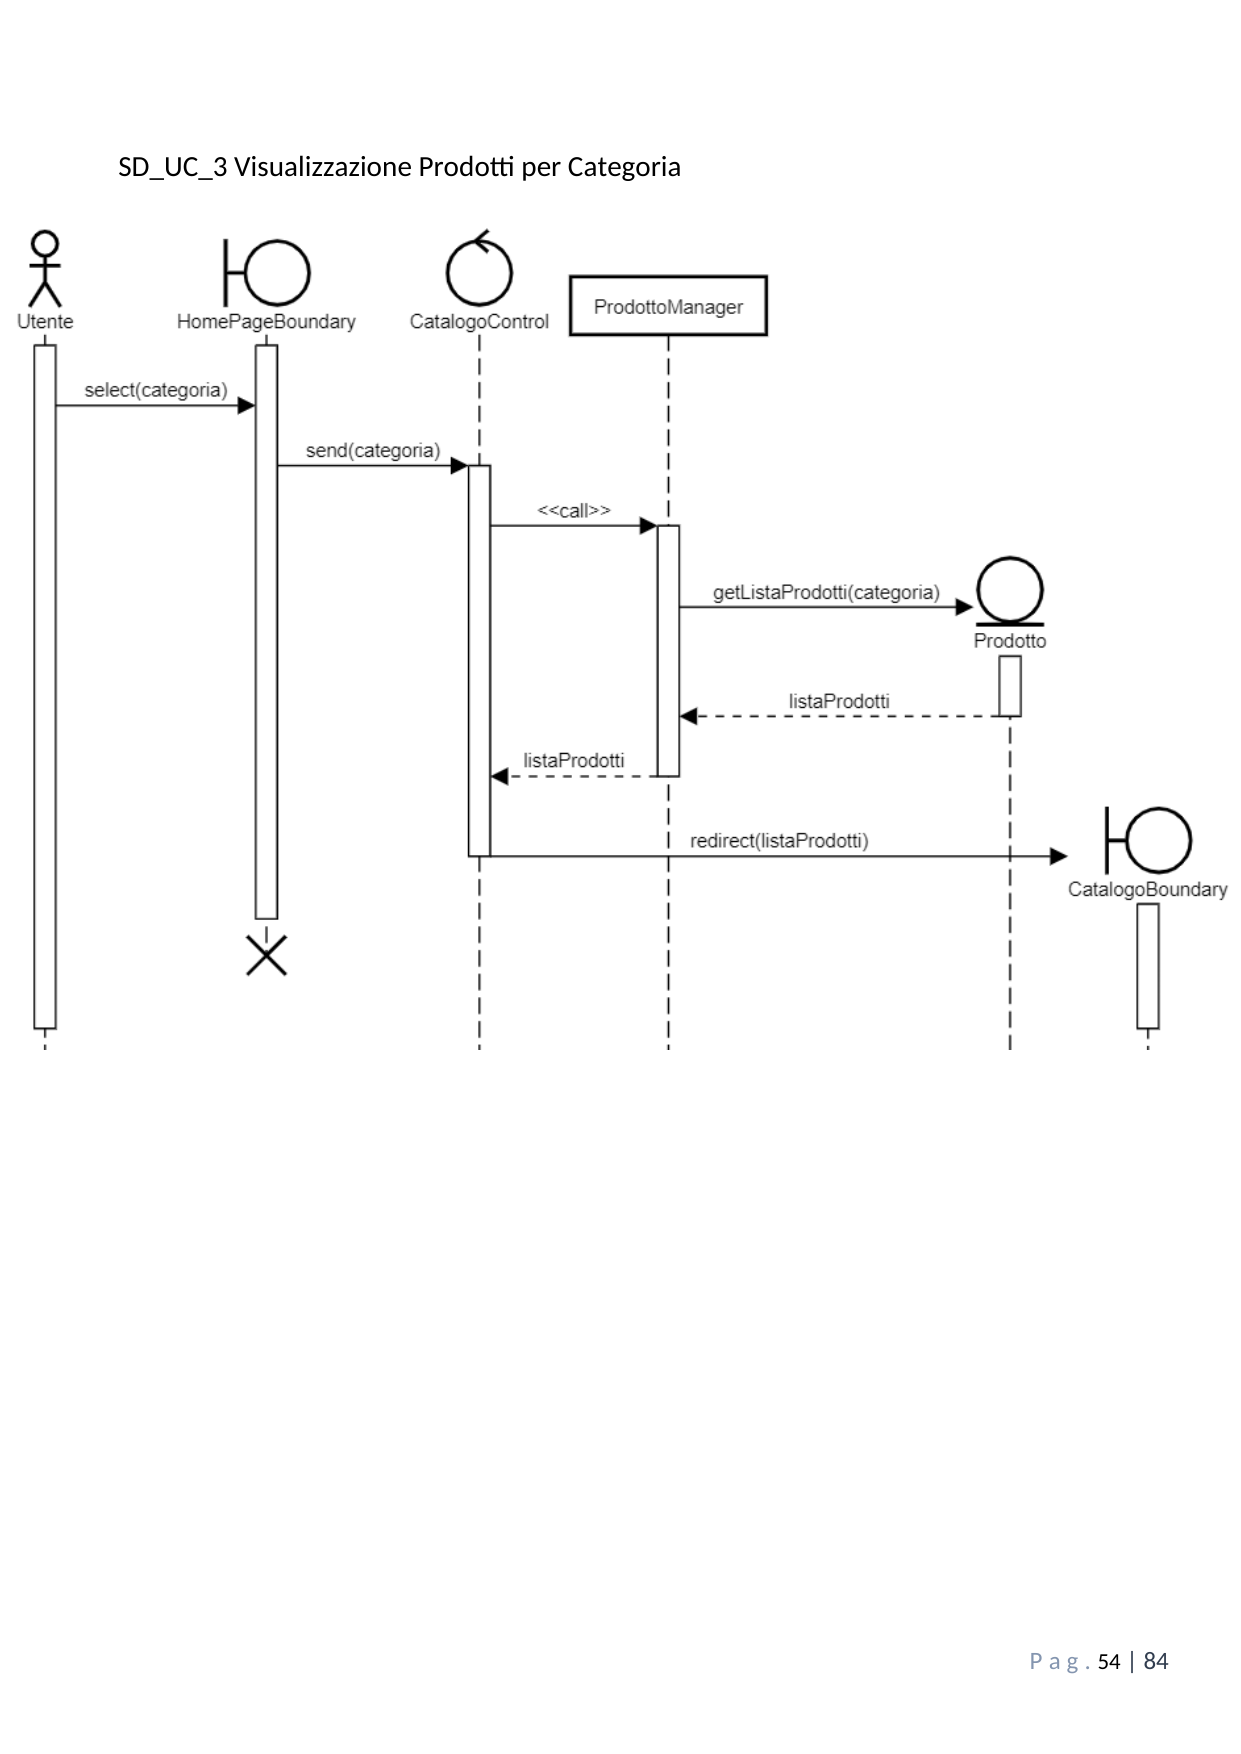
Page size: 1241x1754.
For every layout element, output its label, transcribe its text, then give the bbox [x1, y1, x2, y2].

text SD_UC_3 Visualizzazione Prodotti per Categoria [118, 148, 1122, 183]
picture [6, 218, 1238, 1050]
